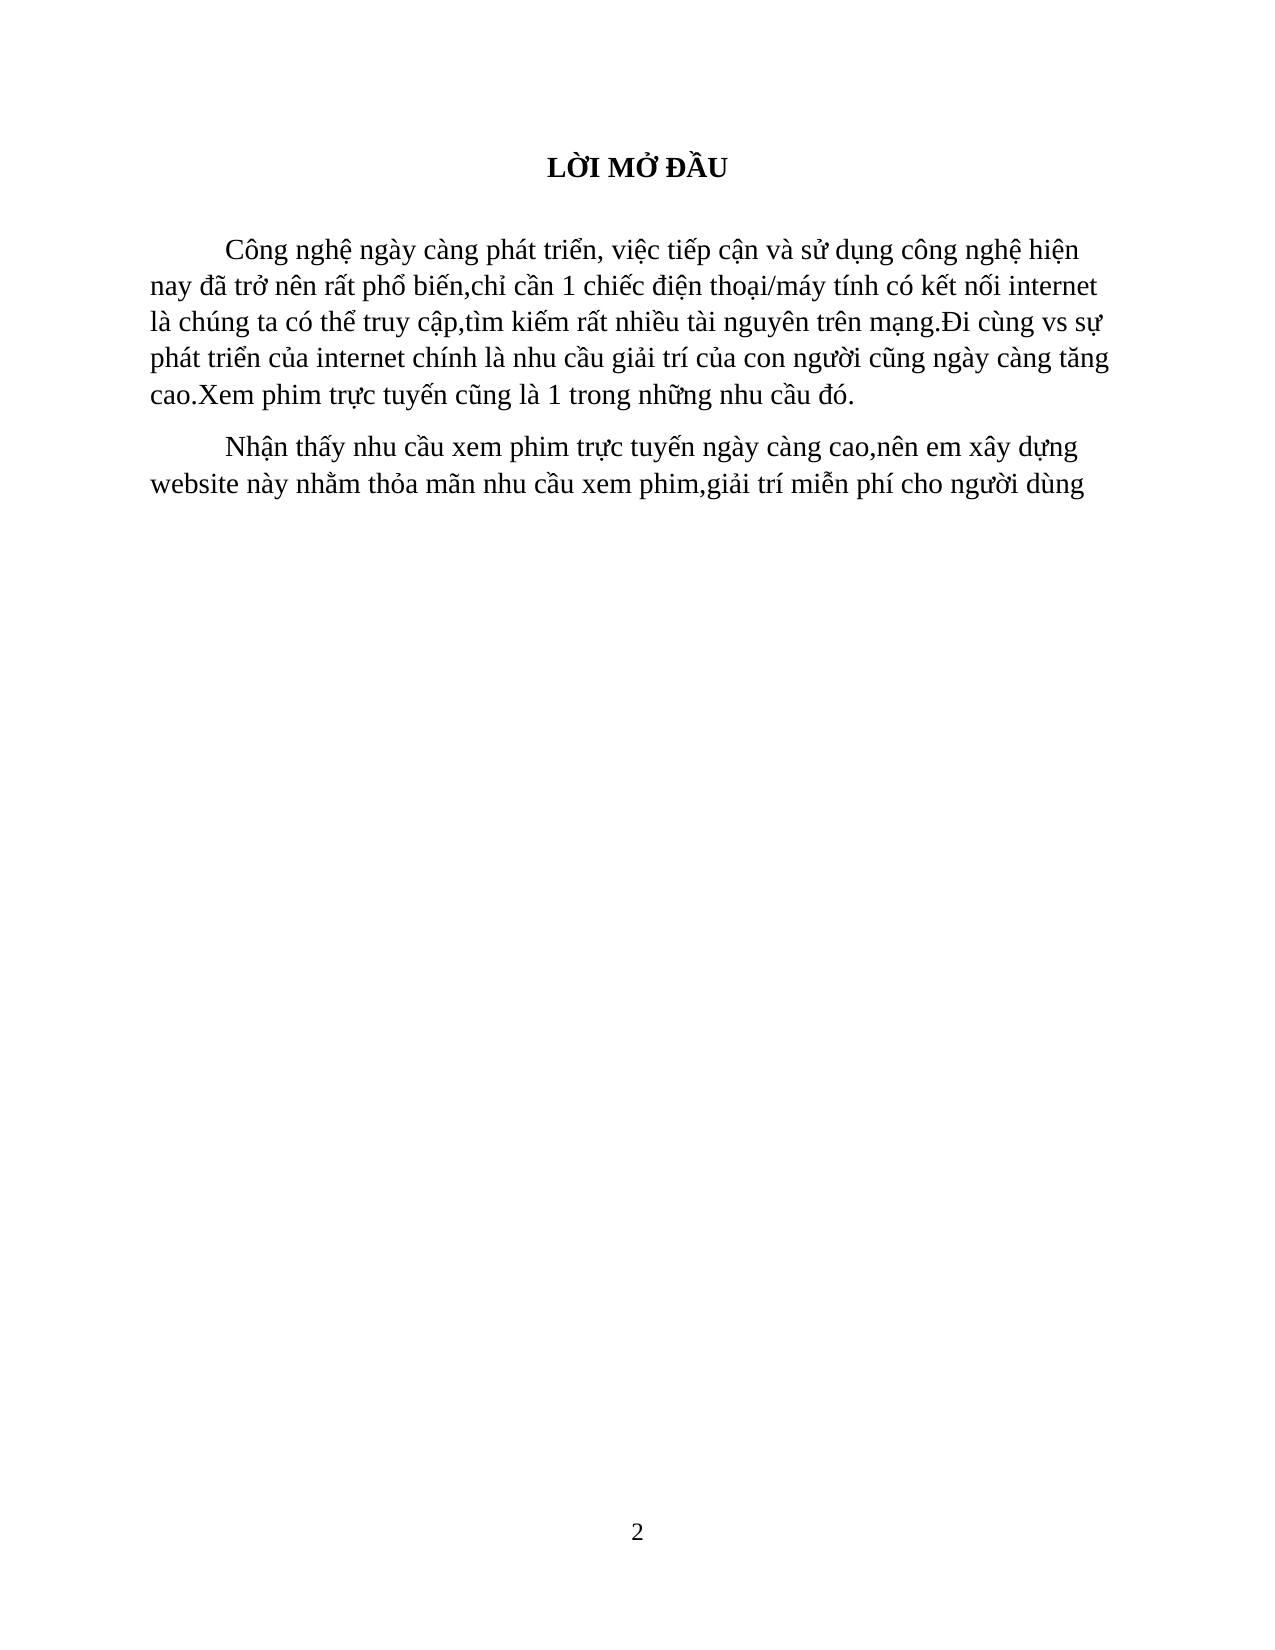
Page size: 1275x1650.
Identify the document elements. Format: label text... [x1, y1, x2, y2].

text Nhận thấy nhu cầu xem phim trực tuyến ngày càng cao,nên em xây dựng website này nhằm thỏa mãn nhu cầu xem phim,giải trí miễn phí cho người dùng [150, 429, 1125, 499]
text Công nghệ ngày càng phát triển, việc tiếp cận và sử dụng công nghệ hiện nay đã trở nên rất phổ biến,chỉ cần 1 chiếc điện thoại/máy tính có kết nối internet là chúng ta có thể truy cập,tìm kiếm rất nhiều tài nguyên trên mạng.Đi cùng vs sự phát triển của internet chính là nhu cầu giải trí của con người cũng ngày càng tăng cao.Xem phim trực tuyến cũng là 1 trong những nhu cầu đó. [150, 232, 1125, 410]
subtitle LỜI MỞ ĐẦU [150, 150, 1125, 183]
